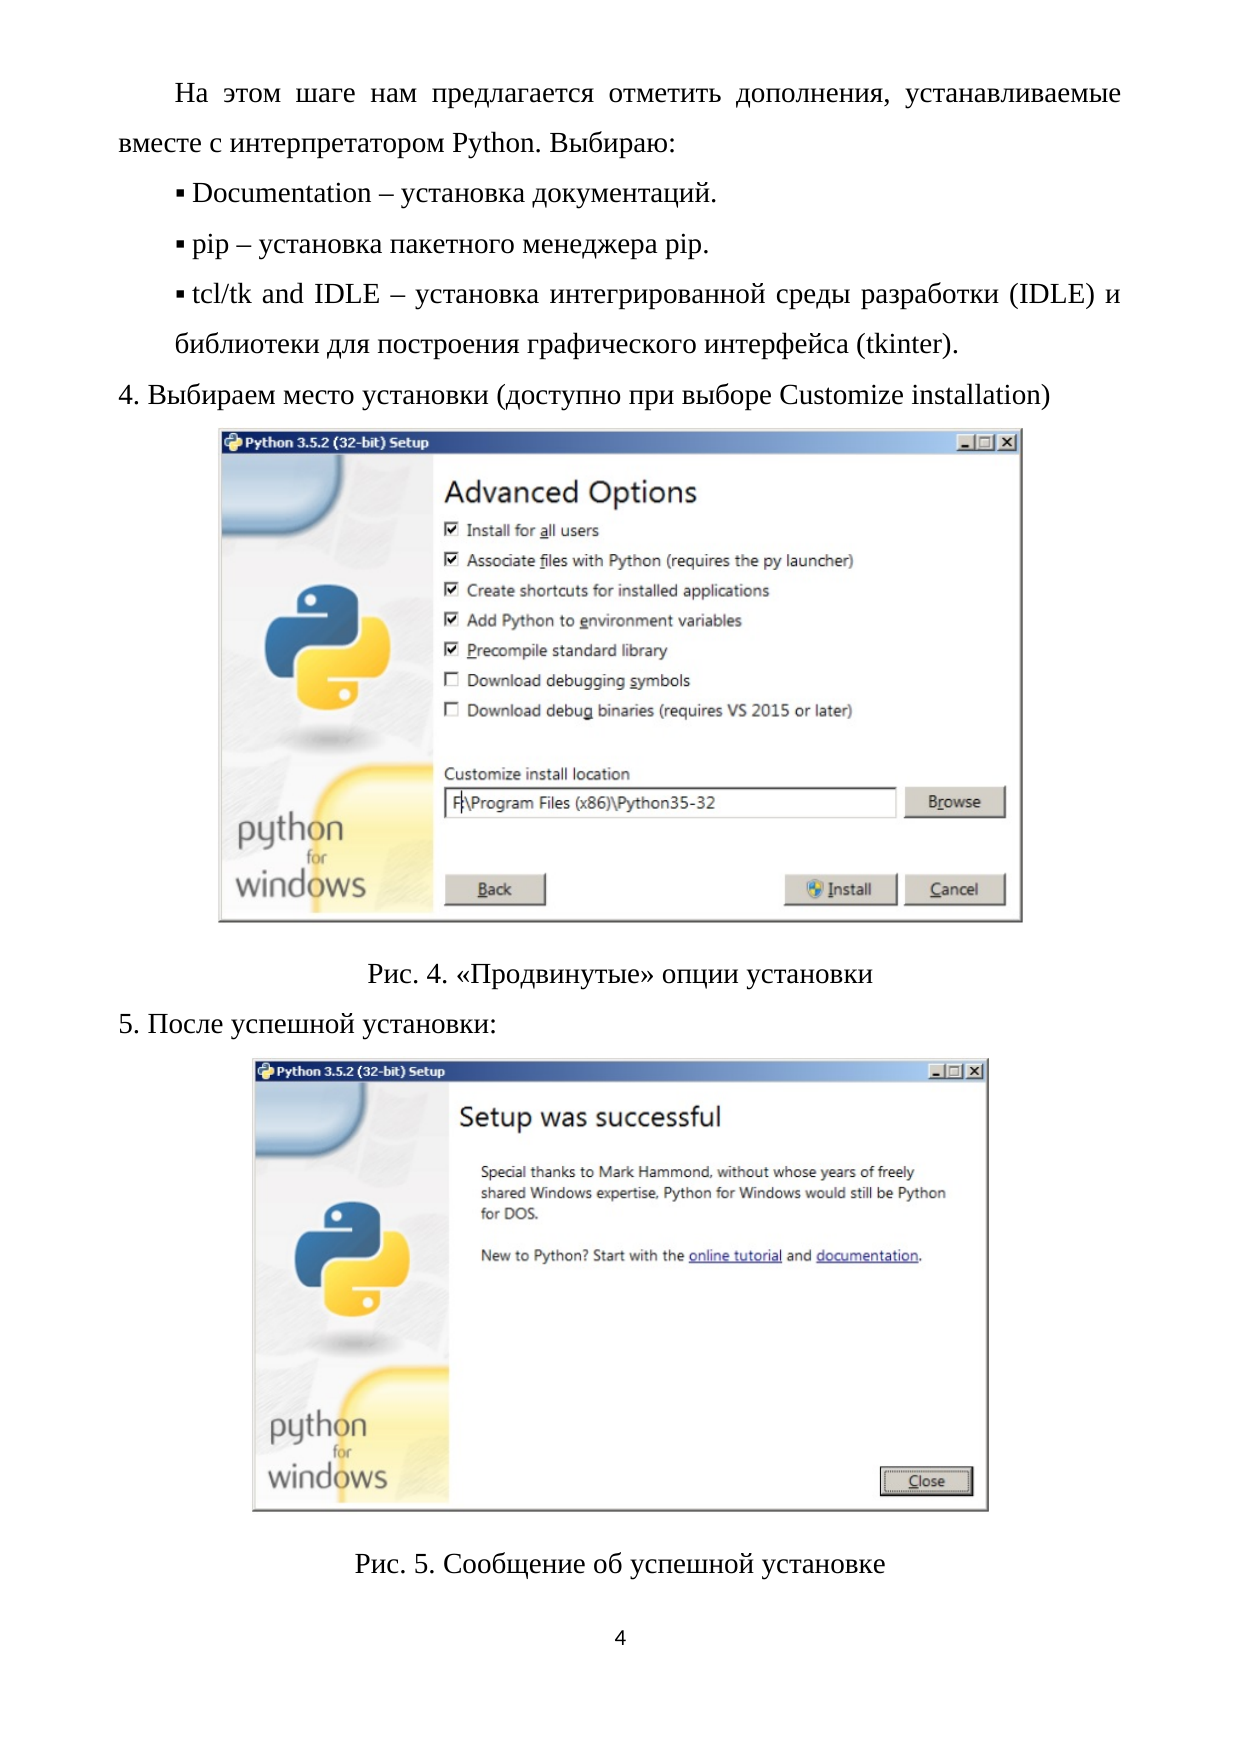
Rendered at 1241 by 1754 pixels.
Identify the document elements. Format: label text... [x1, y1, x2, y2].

text 4. Выбираем место установки (доступно при выборе Customize installation) [118, 377, 1122, 410]
list Documentation – установка документаций. [174, 176, 1122, 209]
text Рис. 4. «Продвинутые» опции установки [118, 956, 1122, 989]
picture [217, 427, 1024, 925]
list pip – установка пакетного менеджера pip. [174, 226, 1122, 259]
text На этом шаге нам предлагается отметить дополнения, устанавливаемые вместе с интерпретатором Python. Выбираю: [118, 75, 1122, 159]
picture [250, 1056, 990, 1515]
list tcl/tk and IDLE – установка интегрированной среды разработки (IDLE) и библиотеки для построения графического интерфейса (tkinter). [174, 276, 1122, 360]
text 5. После успешной установки: [118, 1006, 1122, 1040]
text Рис. 5. Сообщение об успешной установке [118, 1546, 1122, 1579]
